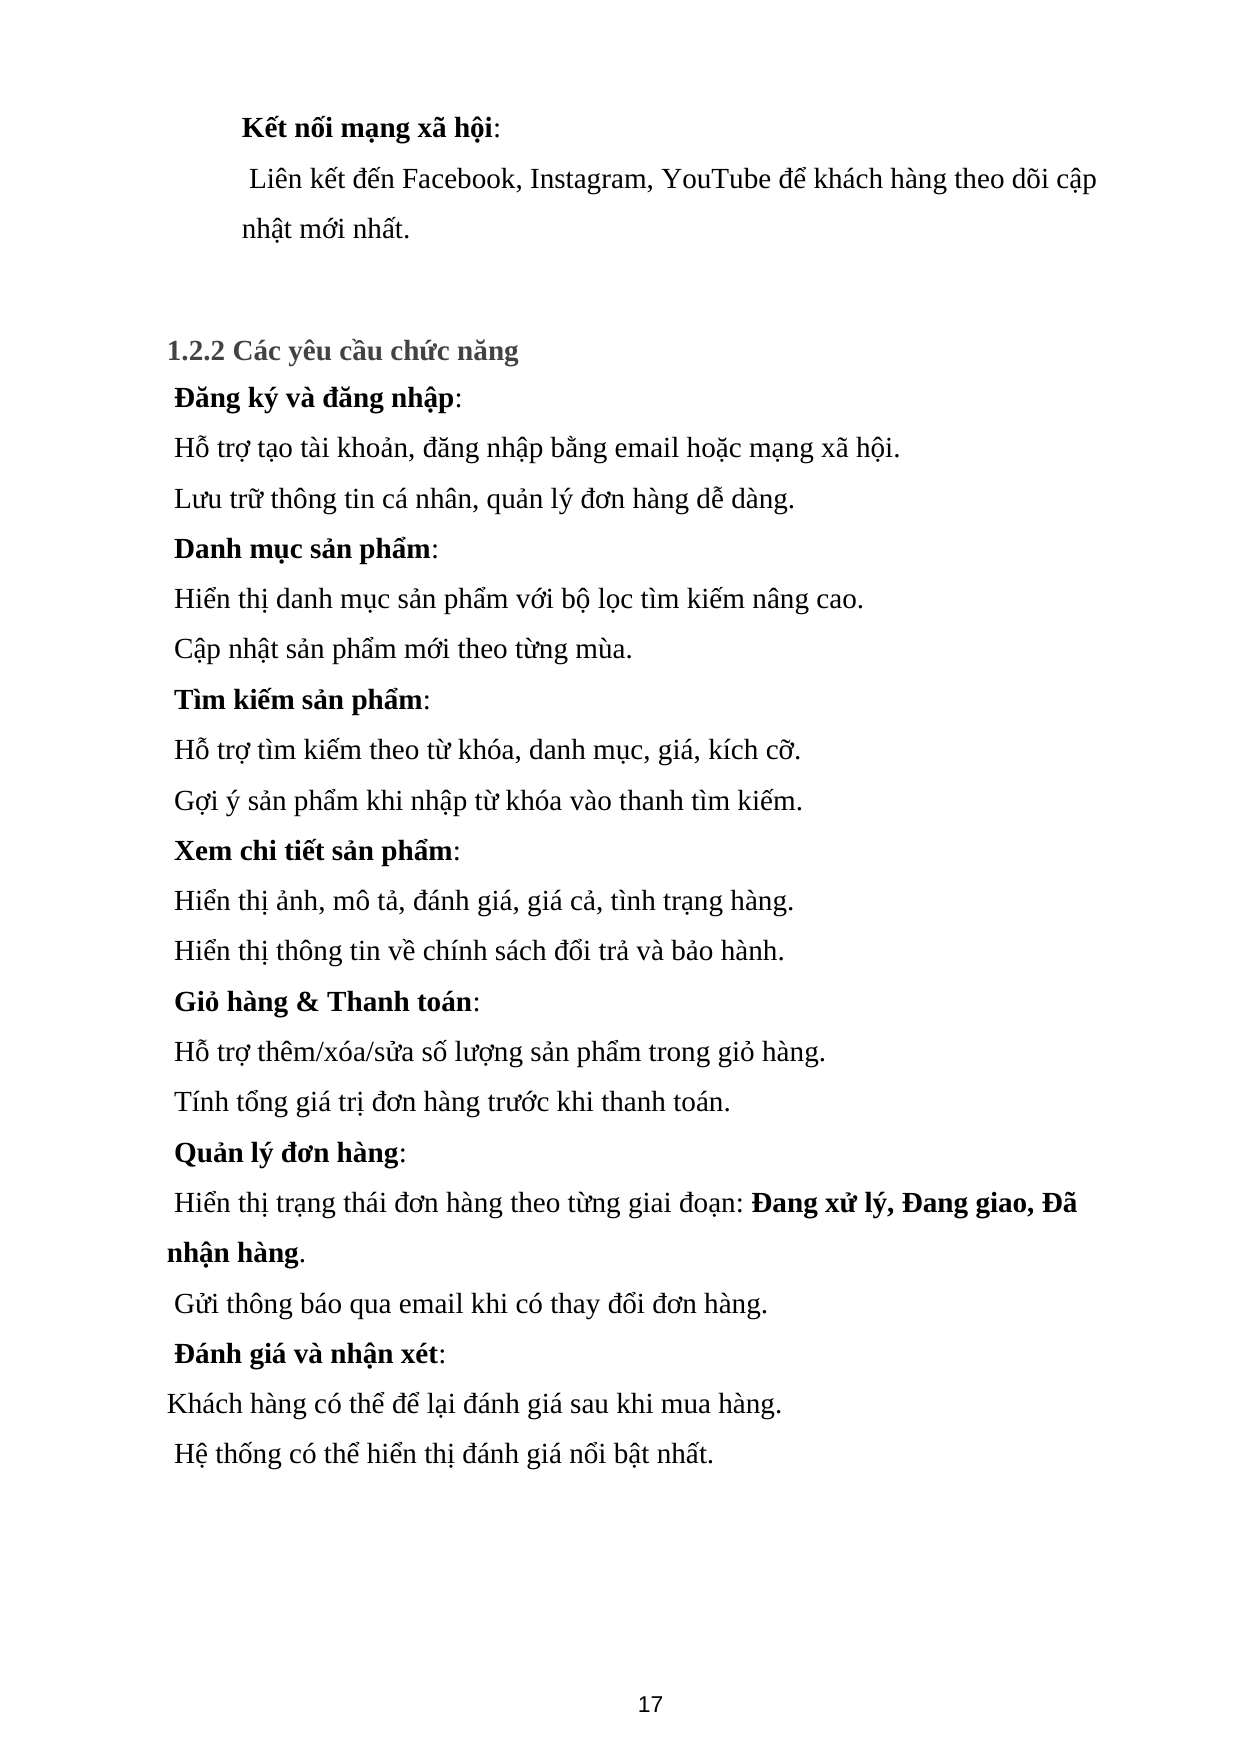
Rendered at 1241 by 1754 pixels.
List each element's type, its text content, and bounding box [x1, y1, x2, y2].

text Kết nối mạng xã hội: Liên kết đến Facebook, Instagram, YouTube để khách hàng theo dõi cập nhật mới nhất. [242, 110, 1134, 244]
text Quản lý đơn hàng: Hiển thị trạng thái đơn hàng theo từng giai đoạn: Đang xử lý, Đang giao, Đã nhận hàng. Gửi thông báo qua email khi có thay đổi đơn hàng. [167, 1135, 1134, 1319]
subtitle 1.2.2 Các yêu cầu chức năng [167, 333, 1134, 367]
text Đánh giá và nhận xét: Khách hàng có thể để lại đánh giá sau khi mua hàng. Hệ thống có thể hiển thị đánh giá nổi bật nhất. [167, 1336, 1134, 1470]
text Danh mục sản phẩm: Hiển thị danh mục sản phẩm với bộ lọc tìm kiếm nâng cao. Cập nhật sản phẩm mới theo từng mùa. [167, 531, 1134, 665]
text Giỏ hàng & Thanh toán: Hỗ trợ thêm/xóa/sửa số lượng sản phẩm trong giỏ hàng. Tính tổng giá trị đơn hàng trước khi thanh toán. [167, 984, 1134, 1118]
text Đăng ký và đăng nhập: Hỗ trợ tạo tài khoản, đăng nhập bằng email hoặc mạng xã hội. Lưu trữ thông tin cá nhân, quản lý đơn hàng dễ dàng. [167, 380, 1134, 514]
text Tìm kiếm sản phẩm: Hỗ trợ tìm kiếm theo từ khóa, danh mục, giá, kích cỡ. Gợi ý sản phẩm khi nhập từ khóa vào thanh tìm kiếm. [167, 682, 1134, 816]
text Xem chi tiết sản phẩm: Hiển thị ảnh, mô tả, đánh giá, giá cả, tình trạng hàng. Hiển thị thông tin về chính sách đổi trả và bảo hành. [167, 833, 1134, 967]
